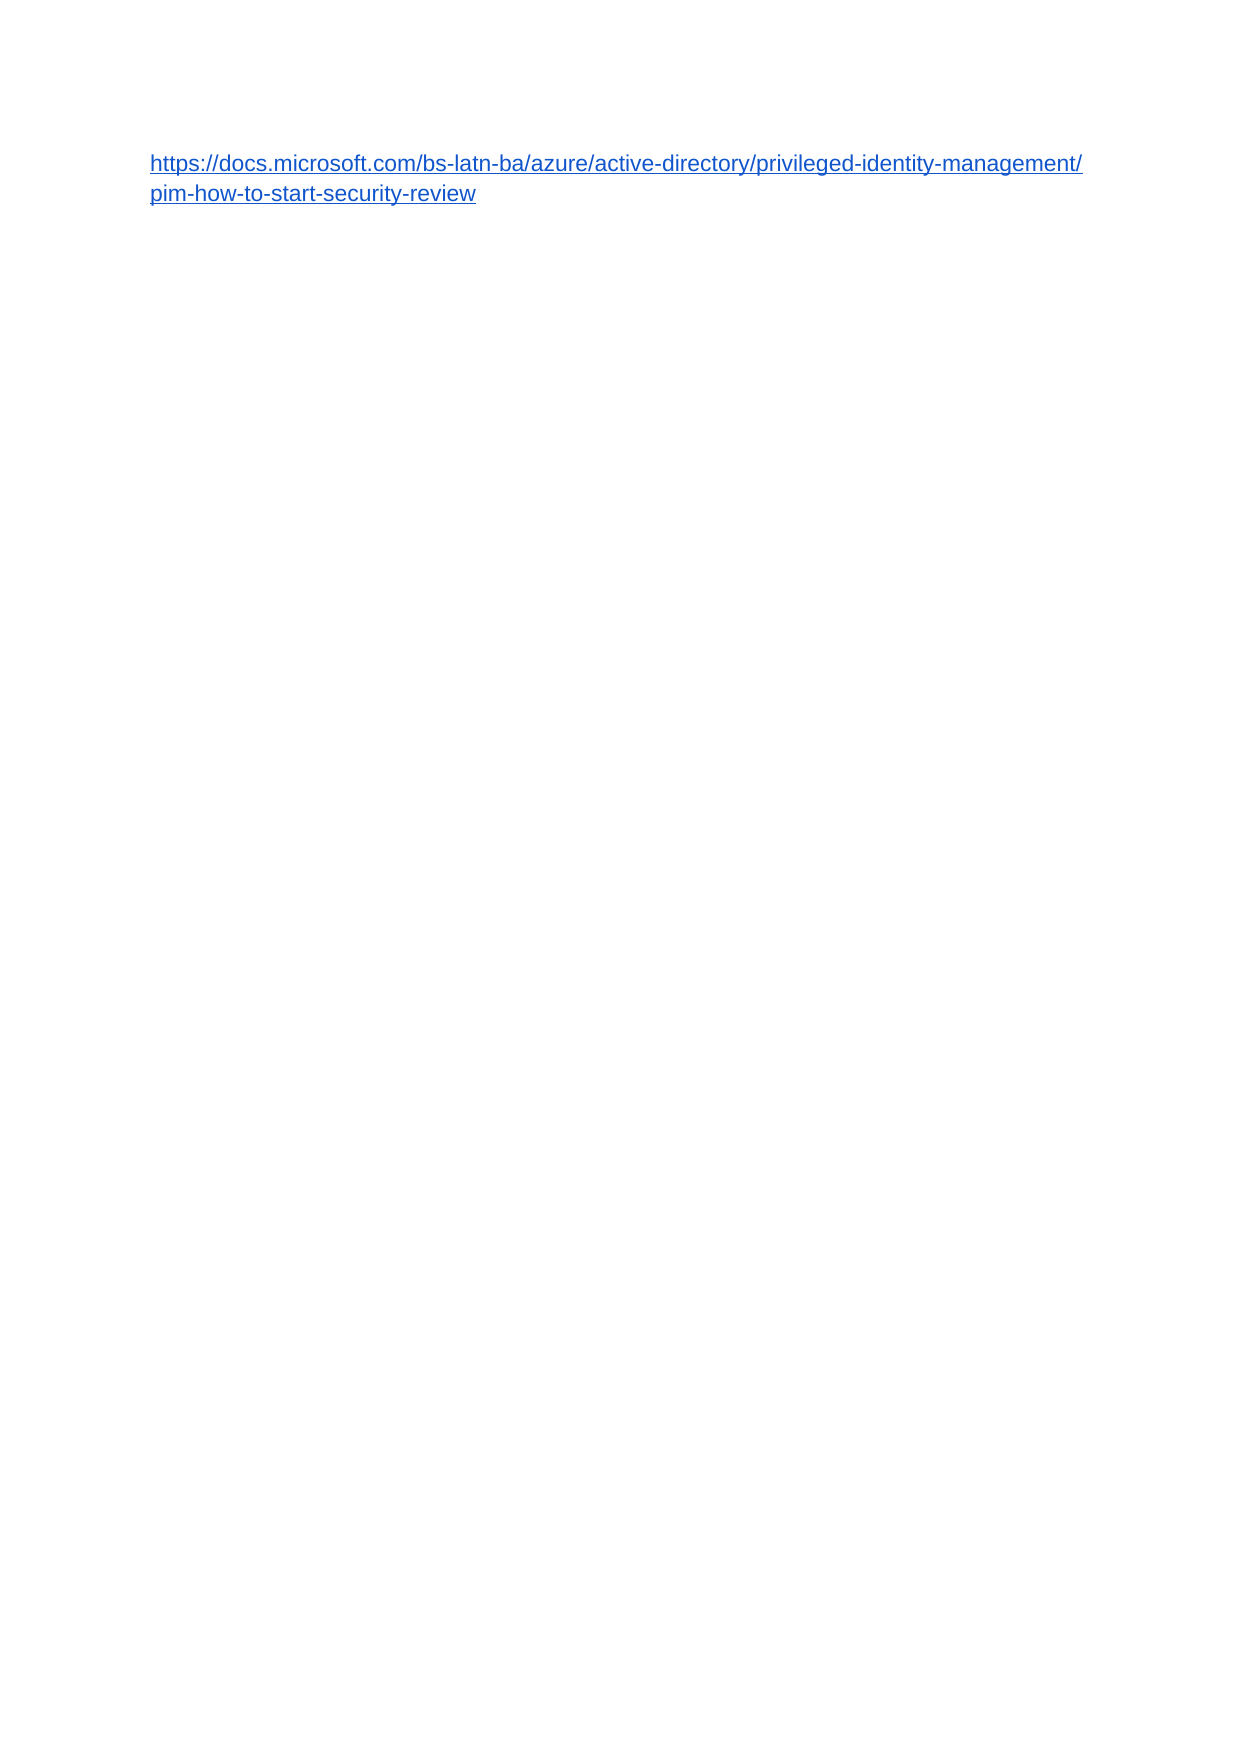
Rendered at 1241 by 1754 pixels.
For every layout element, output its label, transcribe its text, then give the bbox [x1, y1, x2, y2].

text https://docs.microsoft.com/bs-latn-ba/azure/active-directory/privileged-identity-management/pim-how-to-start-security-review [150, 150, 1090, 207]
